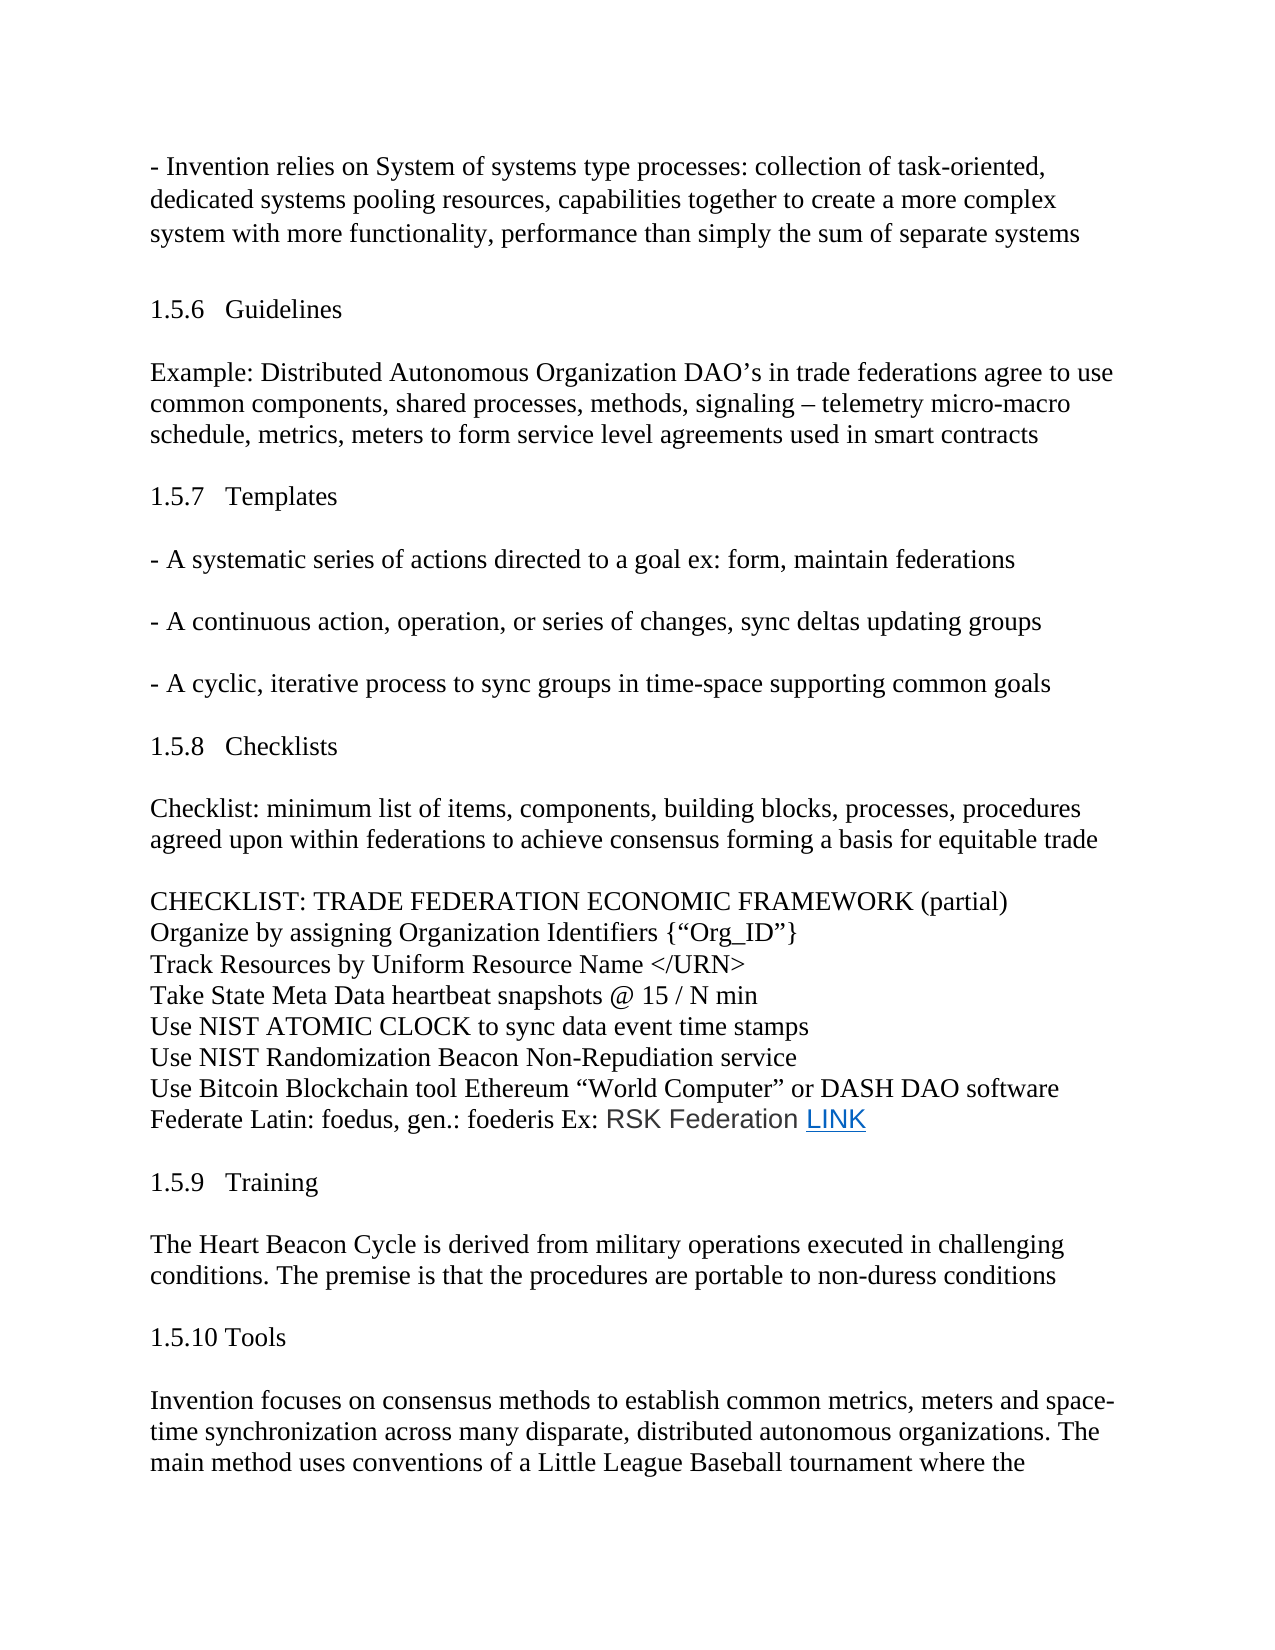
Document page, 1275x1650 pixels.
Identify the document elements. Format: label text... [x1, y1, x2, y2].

text - A continuous action, operation, or series of changes, sync deltas updating groups [150, 605, 1125, 636]
text Checklist: minimum list of items, components, building blocks, processes, procedures agreed upon within federations to achieve consensus forming a basis for equitable trade [150, 792, 1125, 854]
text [150, 1384, 1125, 1477]
text Federate Latin: foedus, gen.: foederis Ex: RSK Federation LINK [150, 1103, 1125, 1135]
text 1.5.8 Checklists [150, 730, 1125, 761]
text - A systematic series of actions directed to a goal ex: form, maintain federations [150, 543, 1125, 574]
text Use Bitcoin Blockchain tool Ethereum “World Computer” or DASH DAO software [150, 1072, 1125, 1103]
text 1.5.6 Guidelines [150, 294, 1125, 325]
text Take State Meta Data heartbeat snapshots @ 15 / N min [150, 979, 1125, 1010]
text 1.5.7 Templates [150, 481, 1125, 512]
text 1.5.10 Tools [150, 1322, 1125, 1353]
text Example: Distributed Autonomous Organization DAO’s in trade federations agree to use common components, shared processes, methods, signaling – telemetry micro-macro schedule, metrics, meters to form service level agreements used in smart contracts [150, 356, 1125, 449]
text CHECKLIST: TRADE FEDERATION ECONOMIC FRAMEWORK (partial) [150, 885, 1125, 917]
text Organize by assigning Organization Identifiers {“Org_ID”} [150, 917, 1125, 948]
text - Invention relies on System of systems type processes: collection of task-oriented, dedicated systems pooling resources, capabilities together to create a more complex system with more functionality, performance than simply the sum of separate systems [150, 150, 1125, 248]
text - A cyclic, iterative process to sync groups in time-space supporting common goals [150, 667, 1125, 698]
text The Heart Beacon Cycle is derived from military operations executed in challenging conditions. The premise is that the procedures are portable to non-duress conditions [150, 1228, 1125, 1290]
text Track Resources by Uniform Resource Name </URN> [150, 948, 1125, 979]
text Use NIST ATOMIC CLOCK to sync data event time stamps [150, 1010, 1125, 1041]
text Use NIST Randomization Beacon Non-Repudiation service [150, 1041, 1125, 1072]
text 1.5.9 Training [150, 1166, 1125, 1197]
